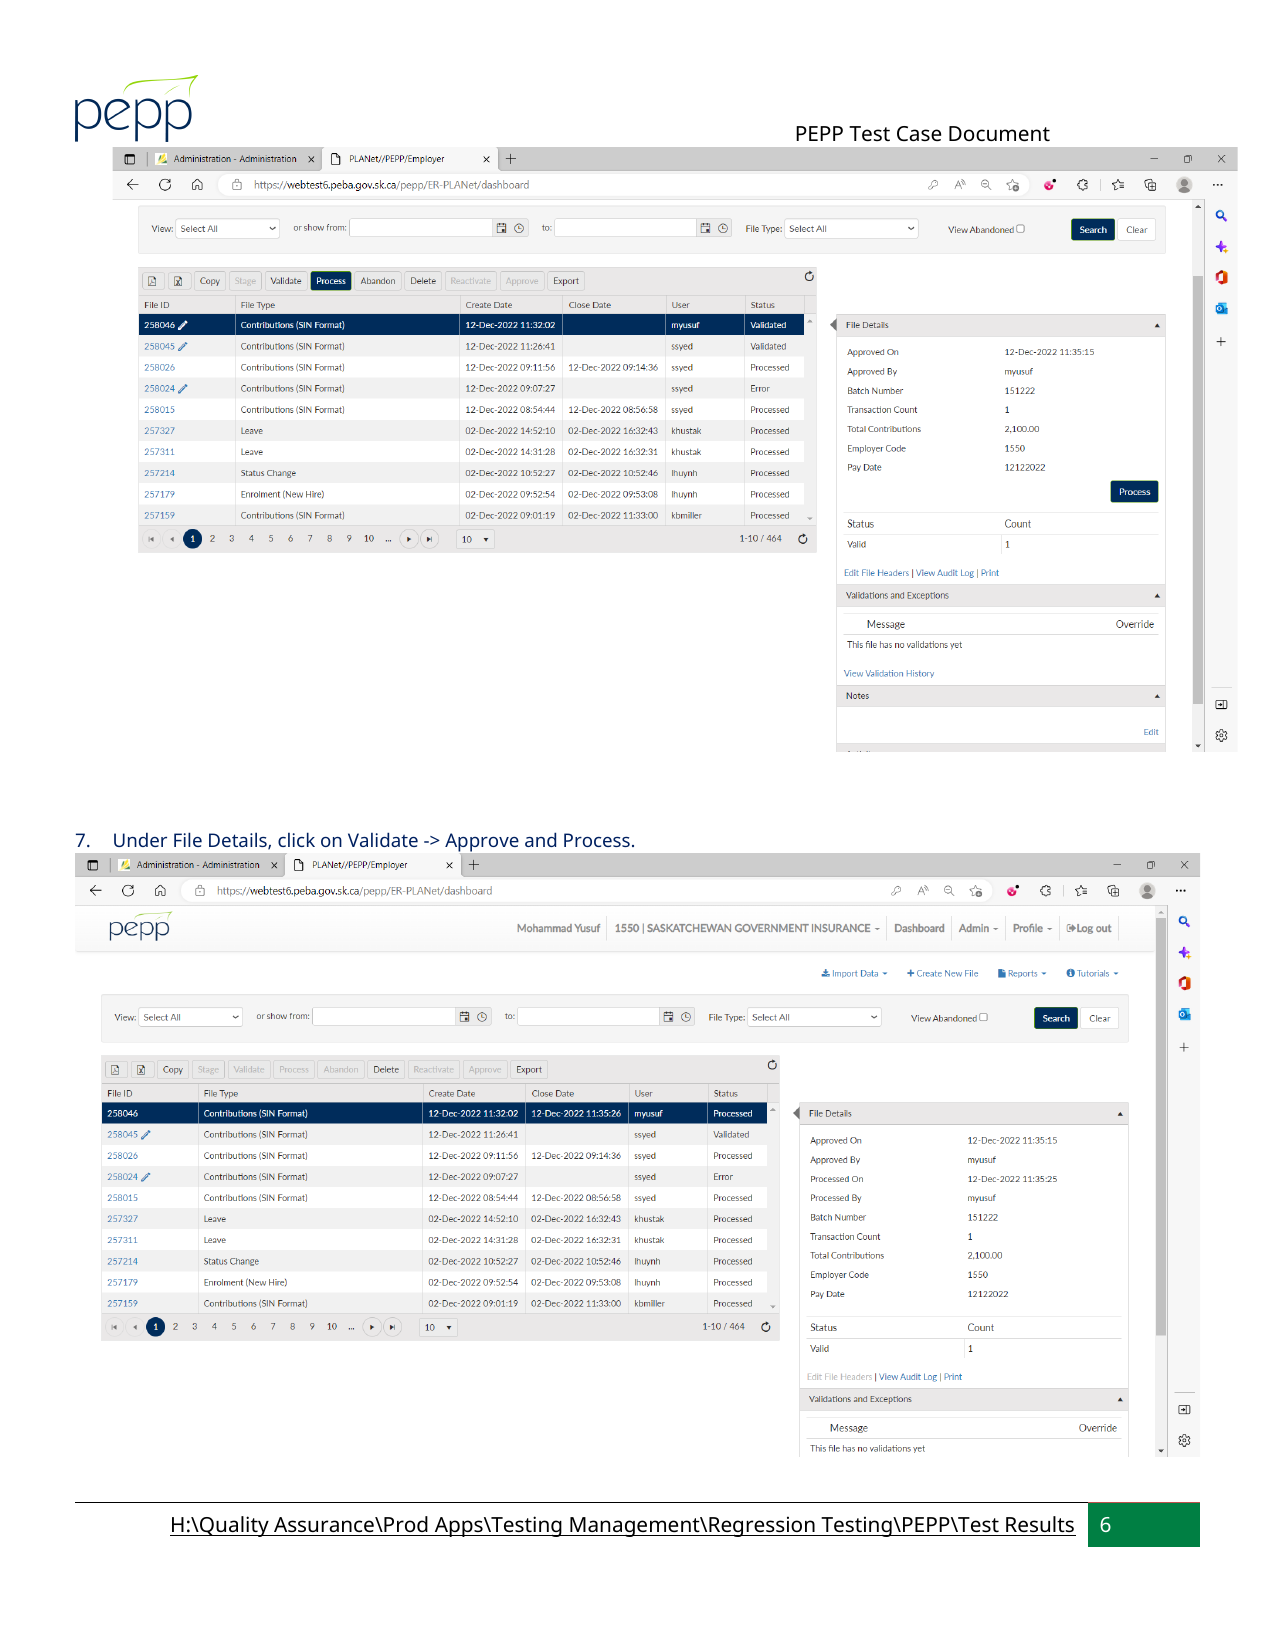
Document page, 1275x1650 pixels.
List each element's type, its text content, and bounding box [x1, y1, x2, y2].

picture [112, 147, 1238, 752]
list Under File Details, click on Validate -> Approve and Process. [75, 828, 1200, 853]
picture [75, 853, 1200, 1457]
picture [75, 75, 199, 142]
